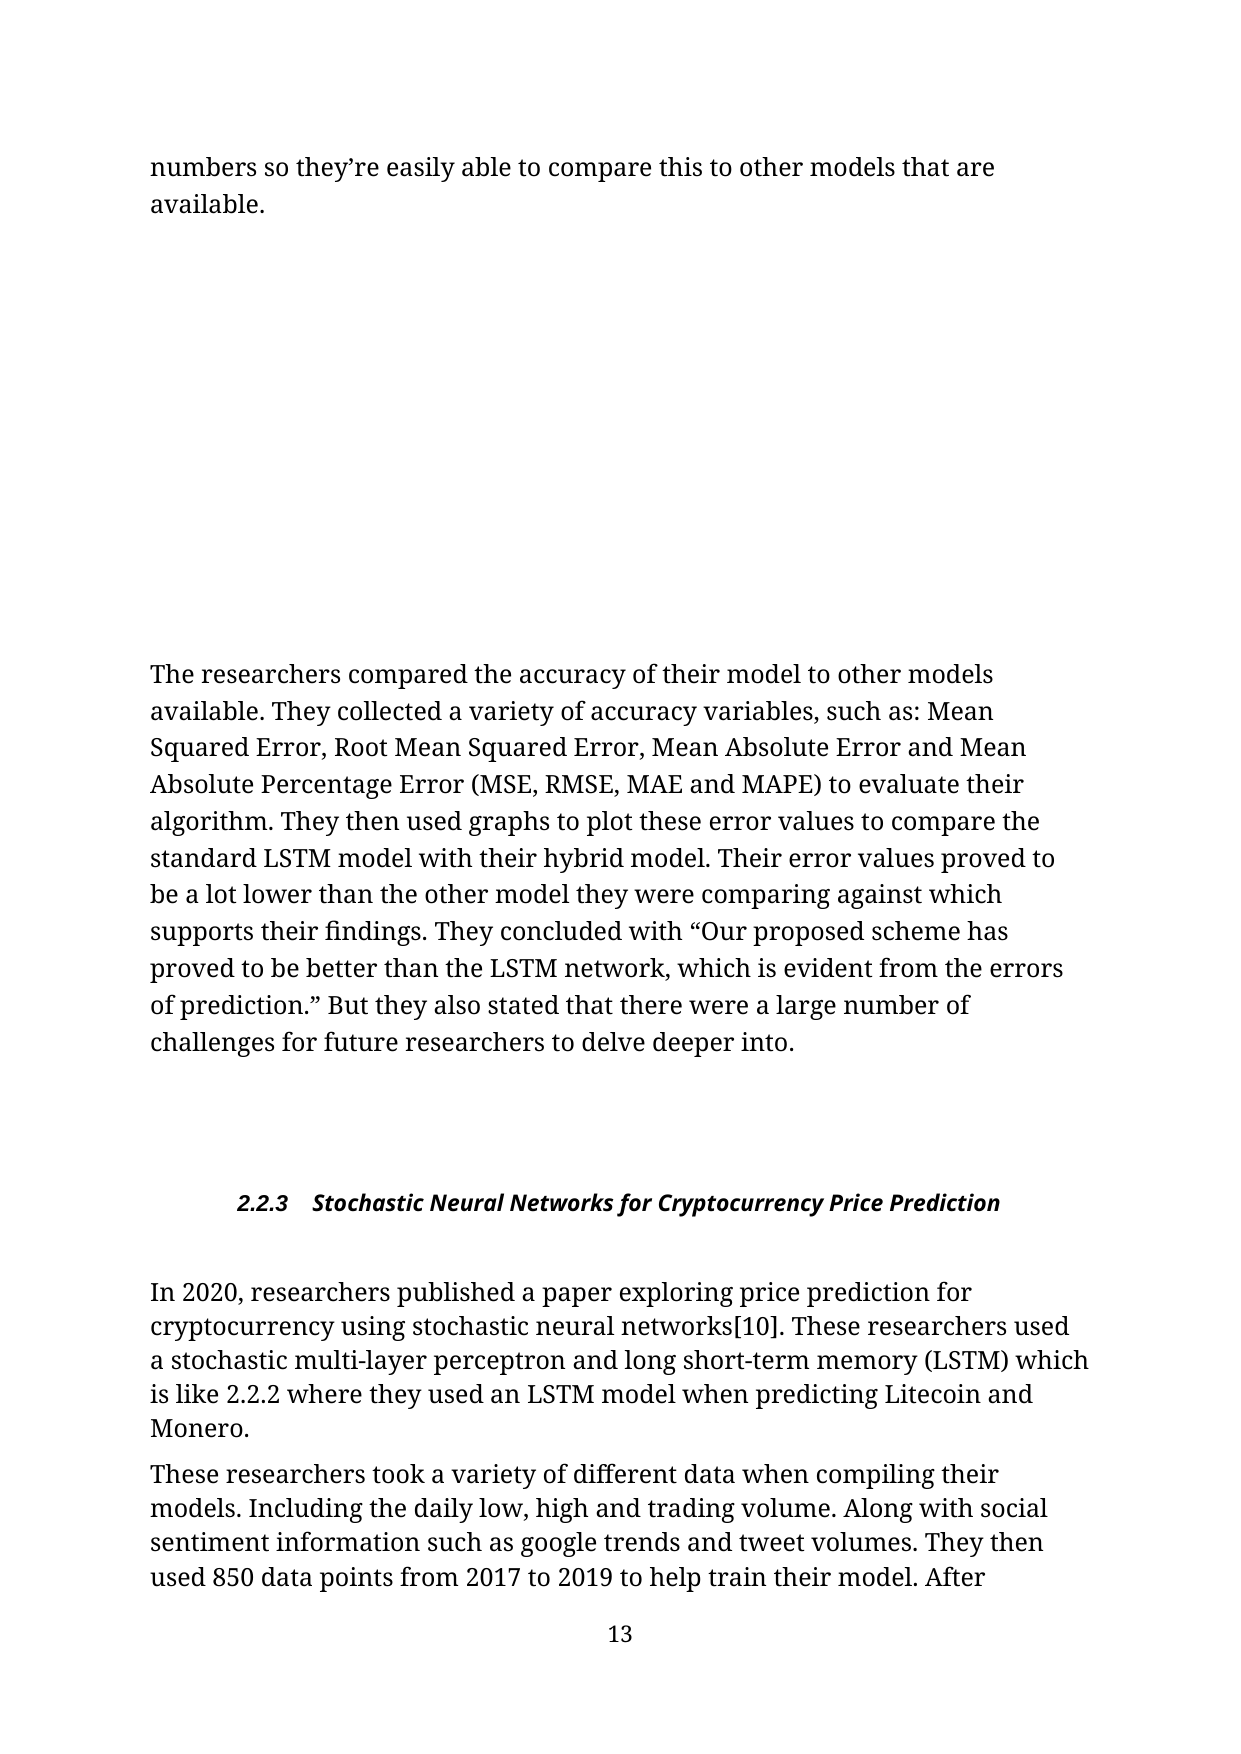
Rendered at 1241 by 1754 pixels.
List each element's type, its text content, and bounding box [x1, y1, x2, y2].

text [150, 1457, 1090, 1593]
text In 2020, researchers published a paper exploring price prediction for cryptocurrency using stochastic neural networks[10]. These researchers used a stochastic multi-layer perceptron and long short-term memory (LSTM) which is like 2.2.2 where they used an LSTM model when predicting Litecoin and Monero. [150, 1274, 1090, 1444]
text The researchers compared the accuracy of their model to other models available. They collected a variety of accuracy variables, such as: Mean Squared Error, Root Mean Squared Error, Mean Absolute Error and Mean Absolute Percentage Error (MSE, RMSE, MAE and MAPE) to evaluate their algorithm. They then used graphs to plot these error values to compare the standard LSTM model with their hybrid model. Their error values proved to be a lot lower than the other model they were comparing against which supports their findings. They concluded with “Our proposed scheme has proved to be better than the LSTM network, which is evident from the errors of prediction.” But they also stated that there were a large number of challenges for future researchers to delve deeper into. [150, 657, 1090, 1058]
subtitle Stochastic Neural Networks for Cryptocurrency Price Prediction [150, 1187, 1090, 1218]
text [150, 150, 1090, 221]
